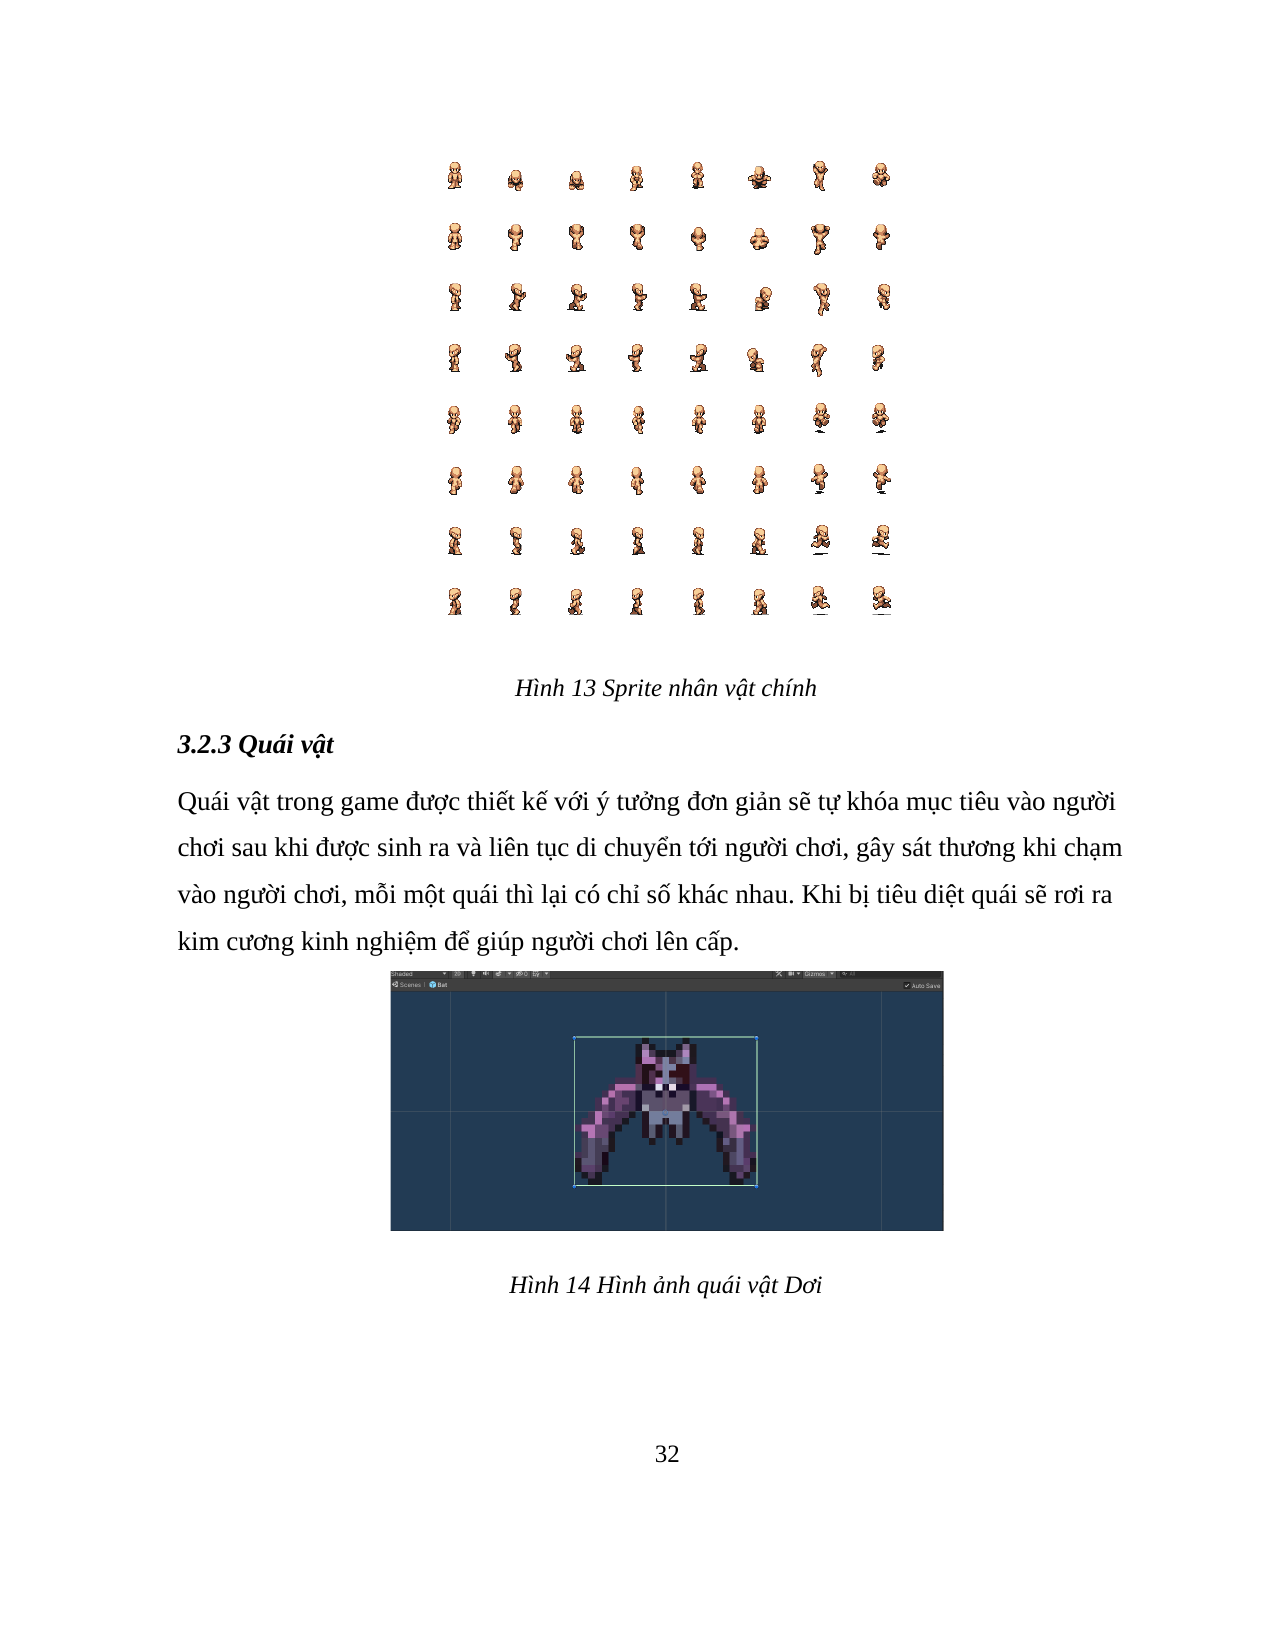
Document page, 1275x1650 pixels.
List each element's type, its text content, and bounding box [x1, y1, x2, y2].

picture [390, 971, 944, 1231]
text Quái vật trong game được thiết kế với ý tưởng đơn giản sẽ tự khóa mục tiêu vào người chơi sau khi được sinh ra và liên tục di chuyển tới người chơi, gây sát thương khi chạm vào người chơi, mỗi một quái thì lại có chỉ số khác nhau. Khi bị tiêu diệt quái sẽ rơi ra kim cương kinh nghiệm để giúp người chơi lên cấp. [177, 785, 1157, 956]
subtitle Quái vật [177, 729, 1157, 760]
picture [424, 147, 910, 634]
